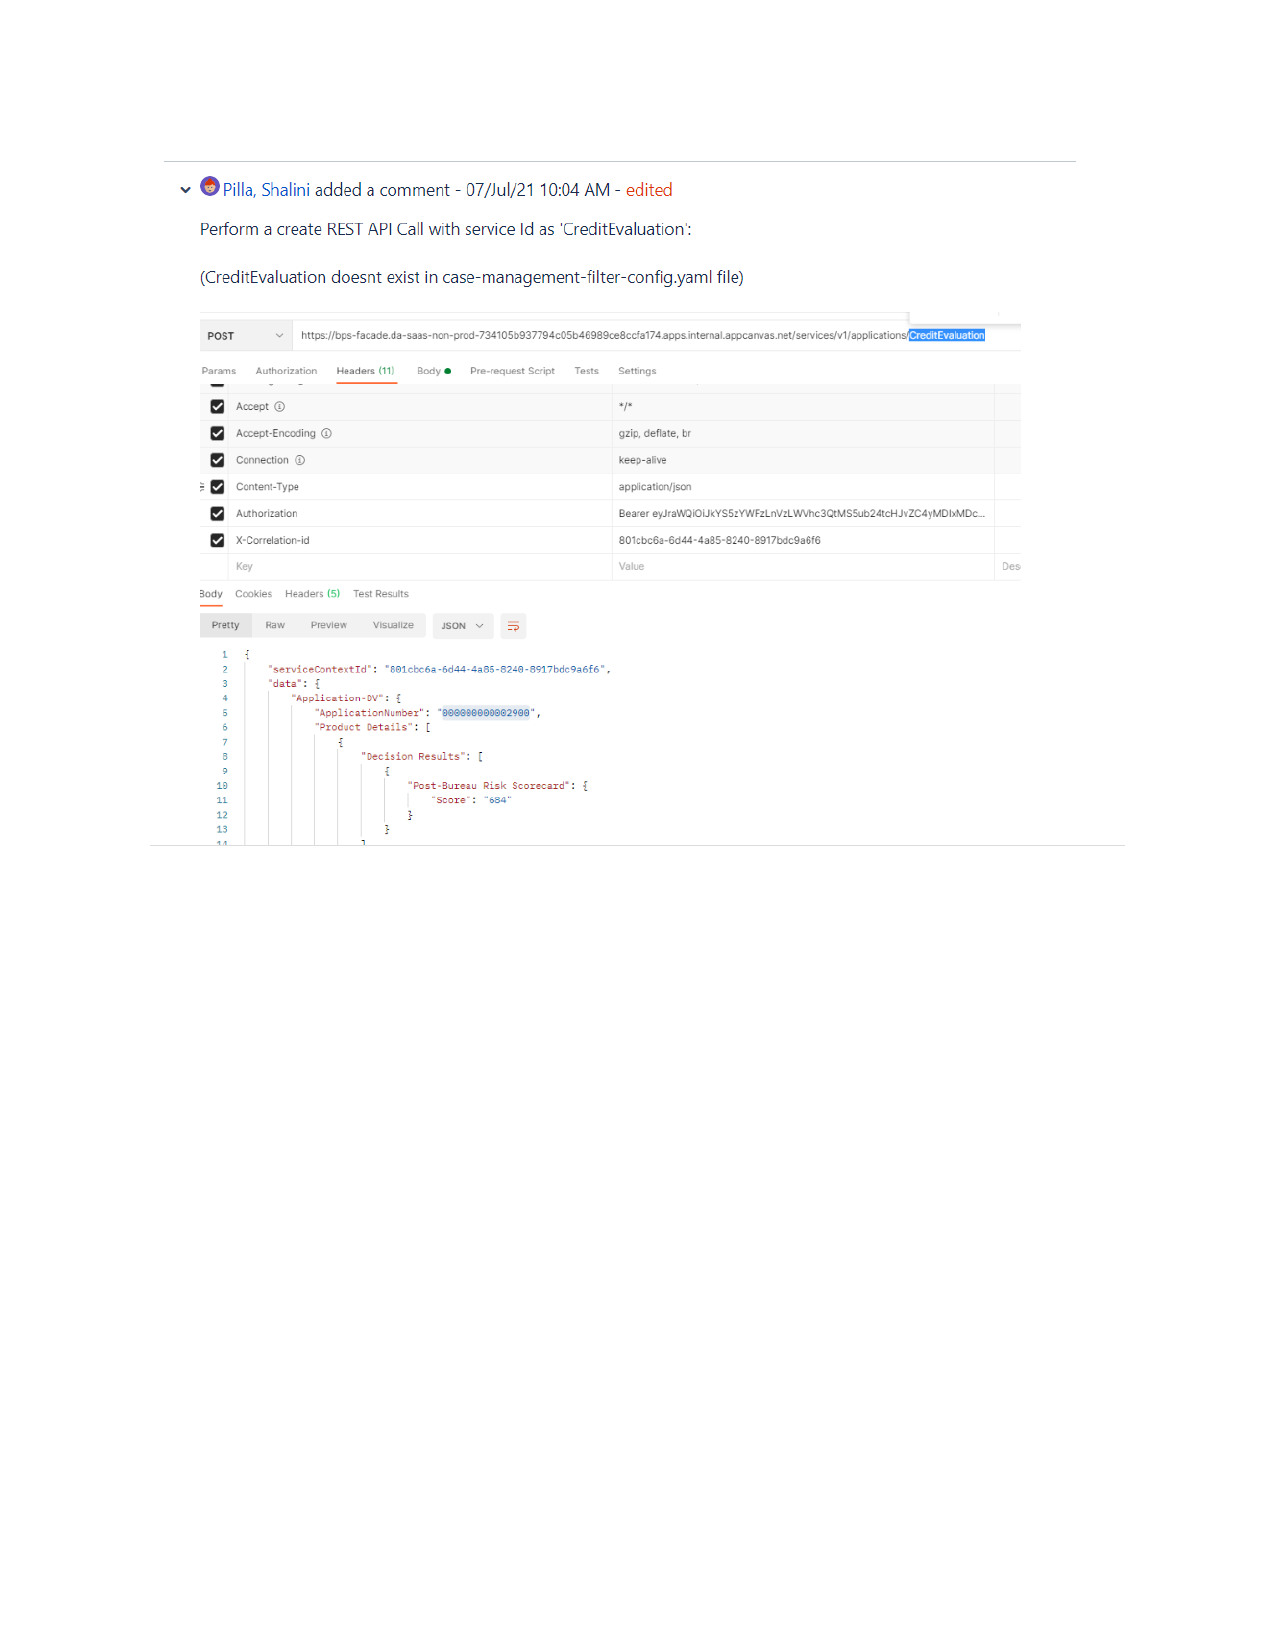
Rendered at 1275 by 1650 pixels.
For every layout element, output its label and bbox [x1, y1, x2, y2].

picture [150, 150, 1125, 847]
